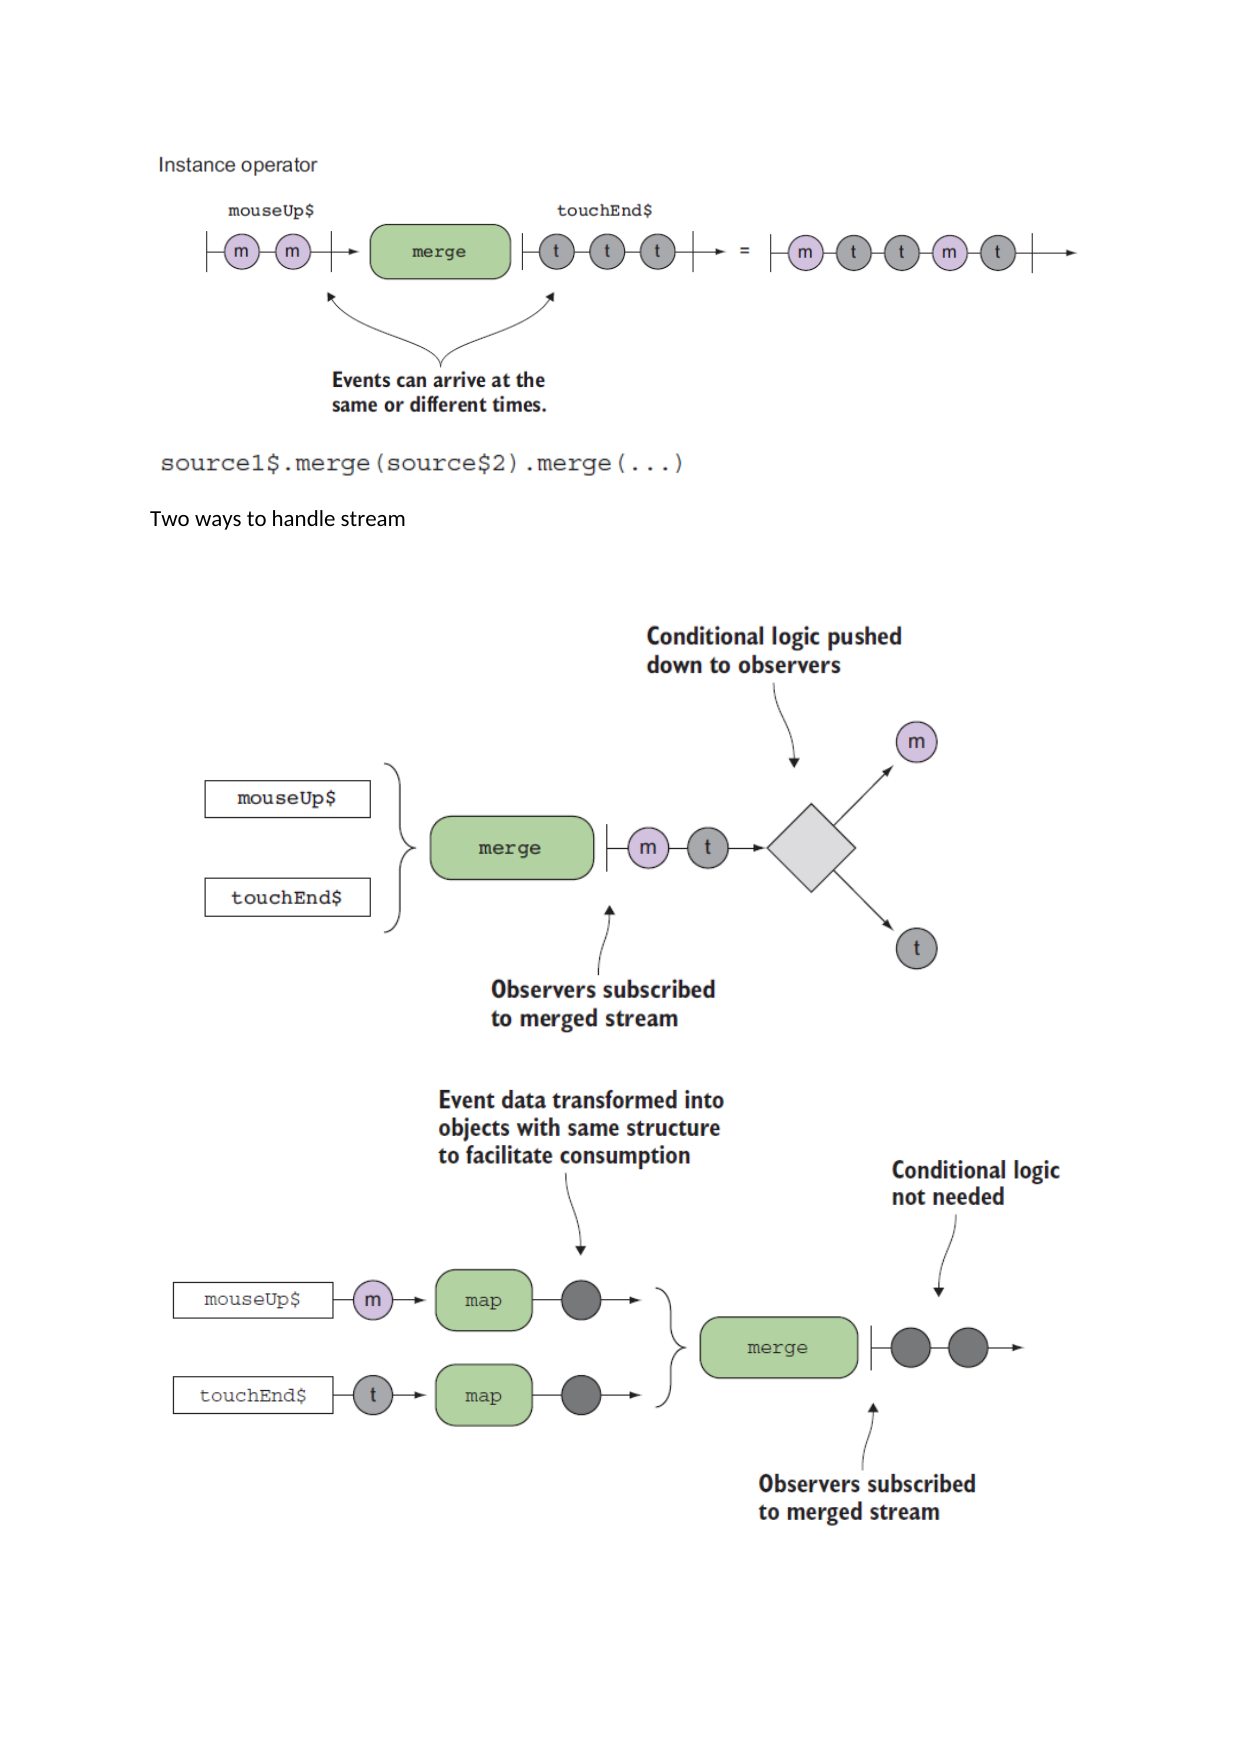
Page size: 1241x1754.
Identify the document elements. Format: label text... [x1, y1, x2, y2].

picture [150, 442, 831, 486]
picture [150, 597, 1091, 1049]
picture [150, 1067, 1091, 1536]
picture [150, 150, 1091, 424]
text Two ways to handle stream [150, 504, 1090, 532]
